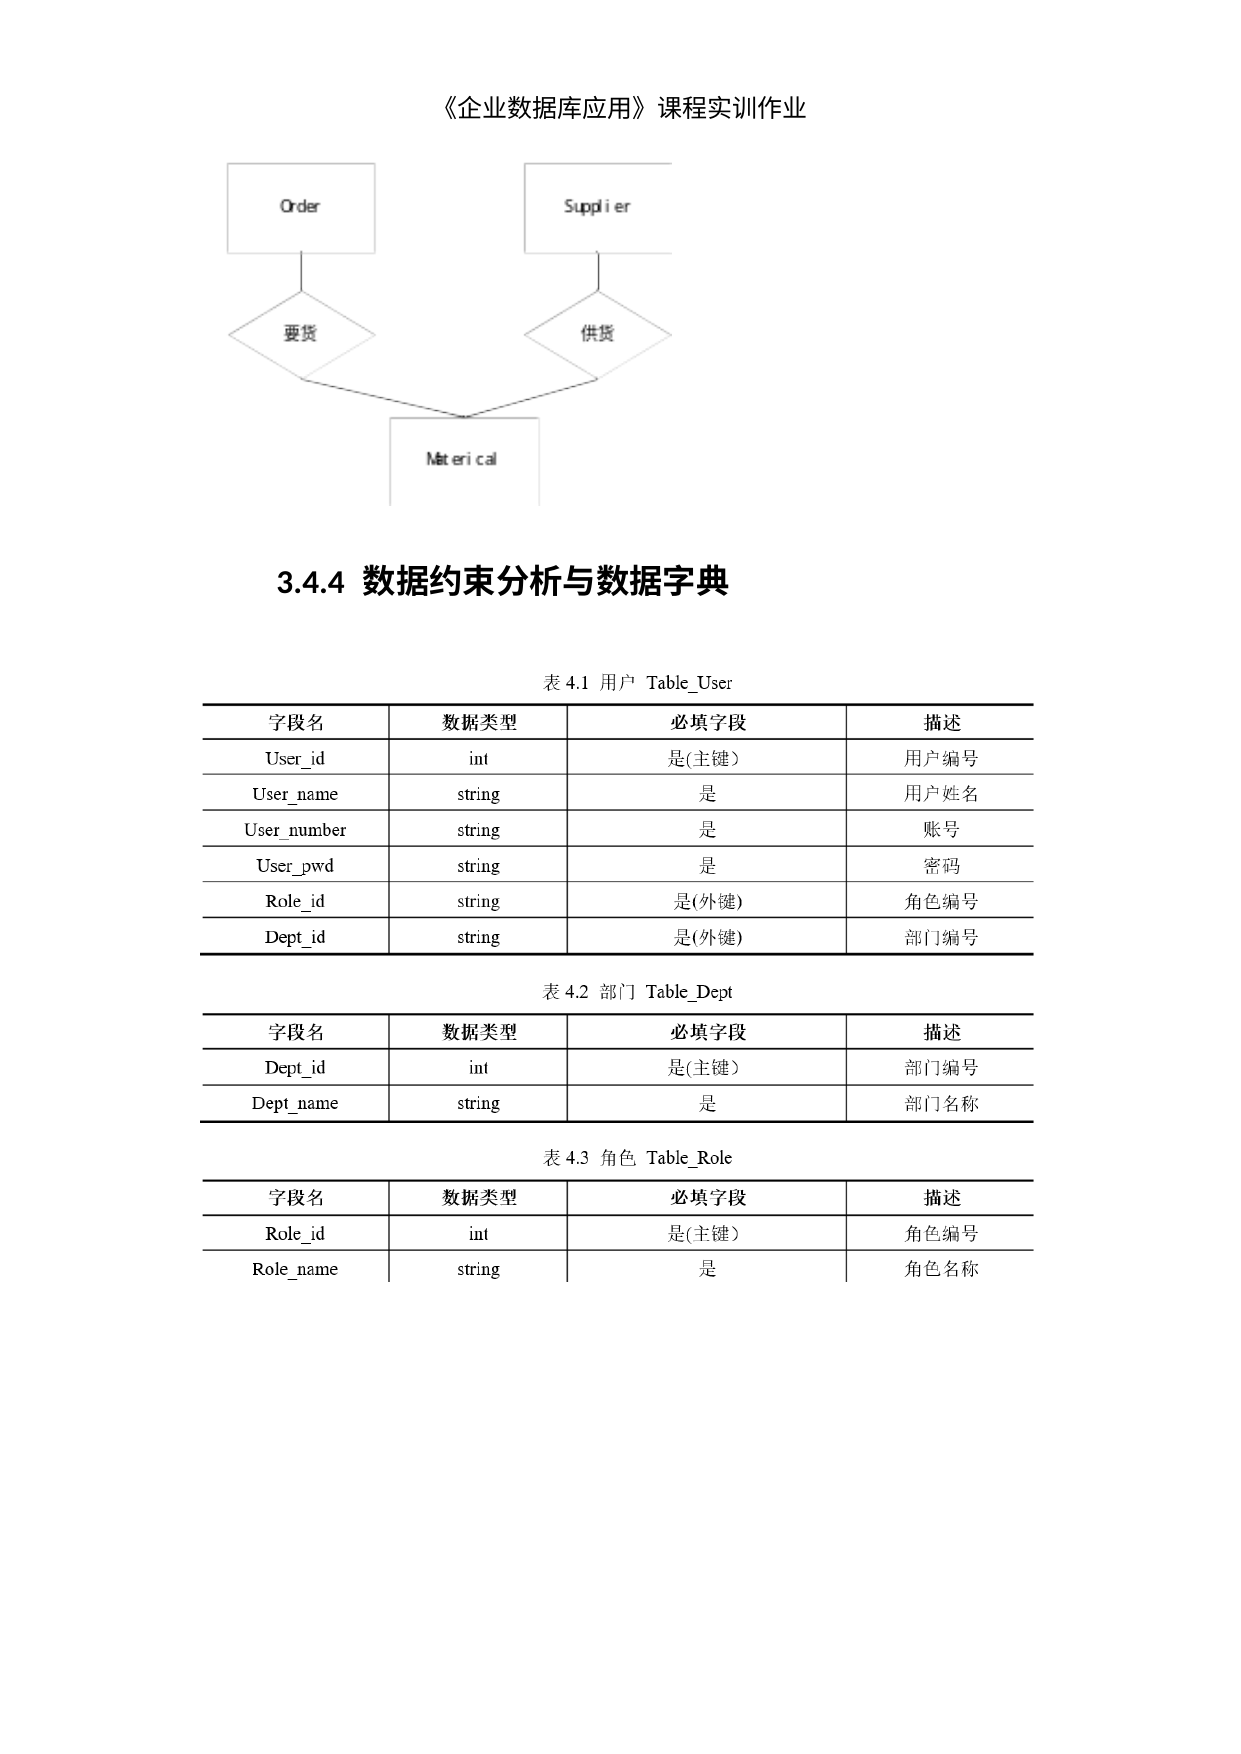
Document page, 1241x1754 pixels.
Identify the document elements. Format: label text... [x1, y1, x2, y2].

subtitle 数据约束分析与数据字典 [276, 547, 1053, 612]
picture [187, 673, 1054, 1282]
